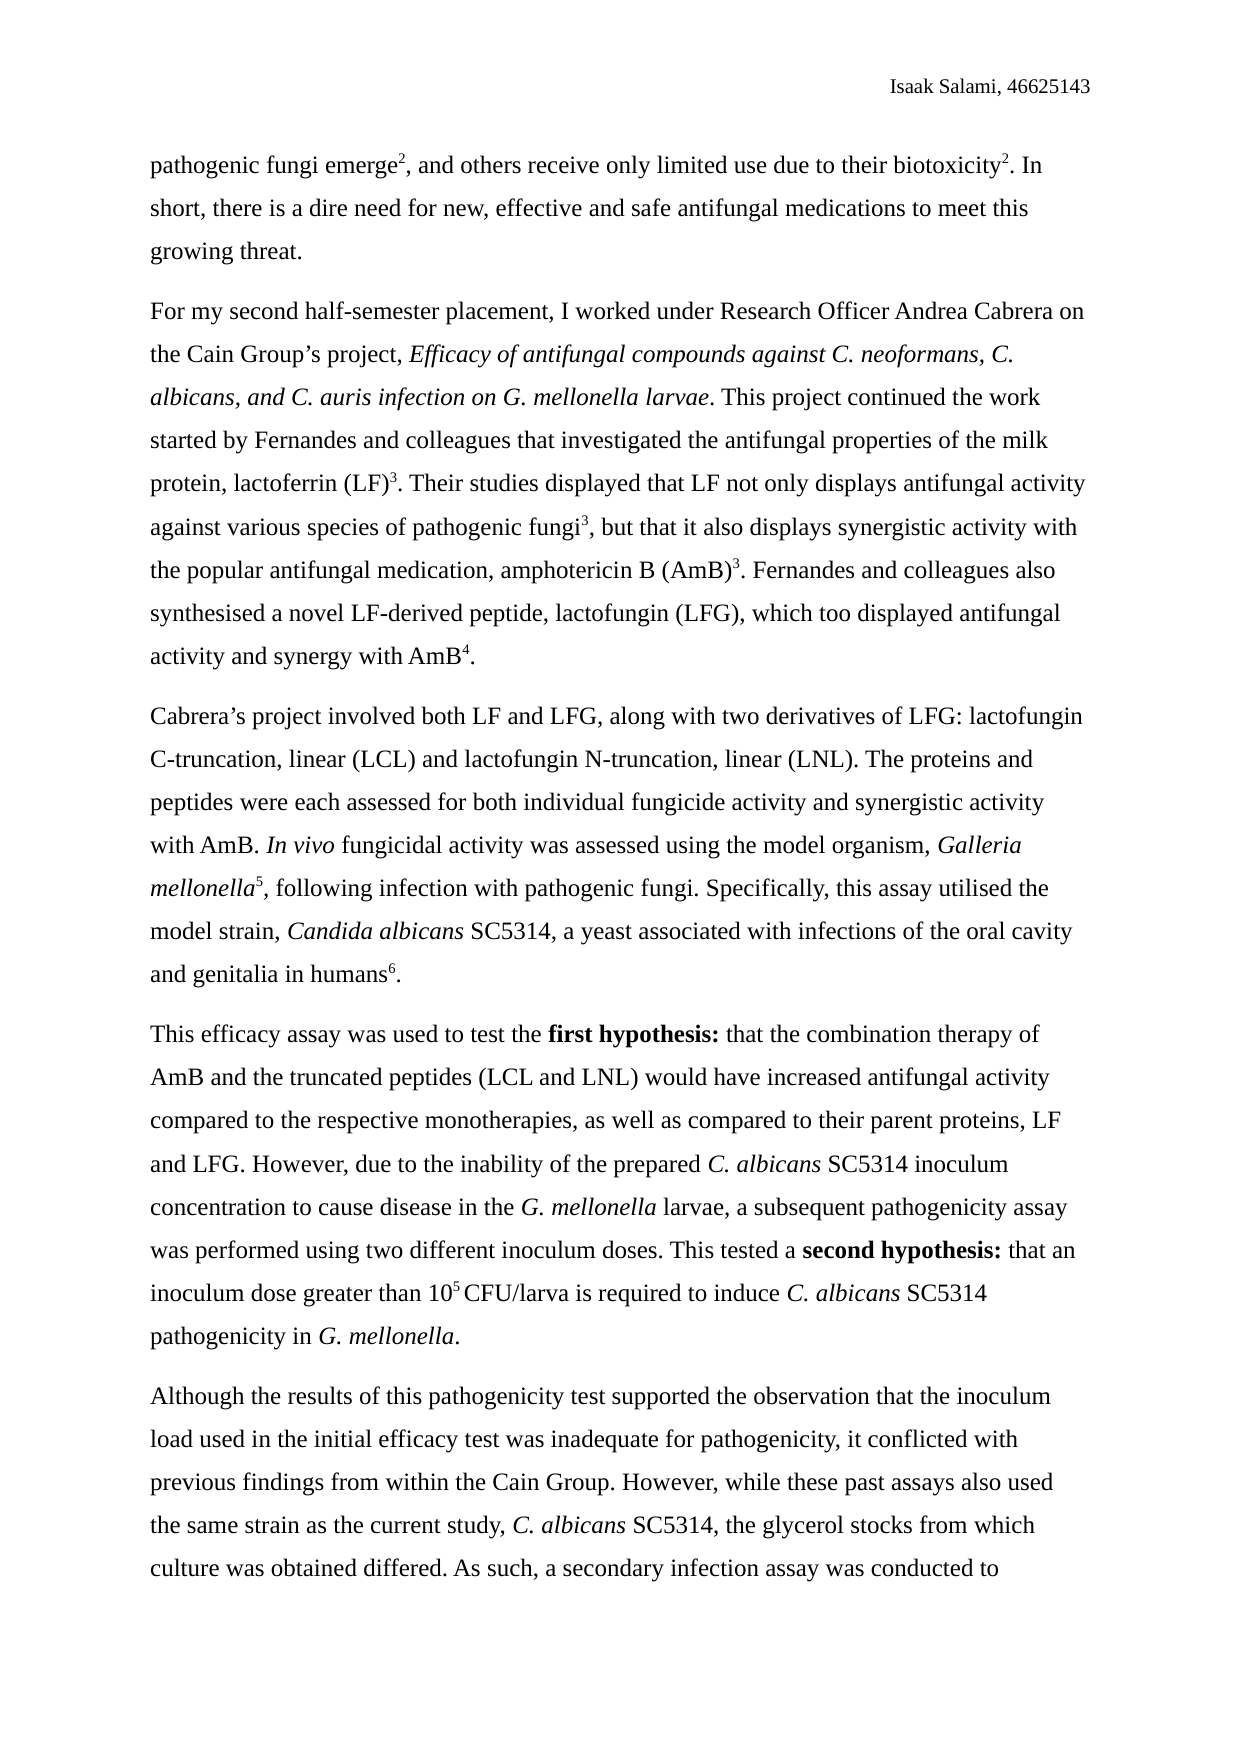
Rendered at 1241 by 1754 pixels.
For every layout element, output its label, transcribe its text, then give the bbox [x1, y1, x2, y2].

text Cabrera’s project involved both LF and LFG, along with two derivatives of LFG: lactofungin C-truncation, linear (LCL) and lactofungin N-truncation, linear (LNL). The proteins and peptides were each assessed for both individual fungicide activity and synergistic activity with AmB. In vivo fungicidal activity was assessed using the model organism, Galleria mellonella5, following infection with pathogenic fungi. Specifically, this assay utilised the model strain, Candida albicans SC5314, a yeast associated with infections of the oral cavity and genitalia in humans6. [150, 701, 1090, 988]
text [150, 150, 1090, 265]
text For my second half-semester placement, I worked under Research Officer Andrea Cabrera on the Cain Group’s project, Efficacy of antifungal compounds against C. neoformans, C. albicans, and C. auris infection on G. mellonella larvae. This project continued the work started by Fernandes and colleagues that investigated the antifungal properties of the milk protein, lactoferrin (LF)3. Their studies displayed that LF not only displays antifungal activity against various species of pathogenic fungi3, but that it also displays synergistic activity with the popular antifungal medication, amphotericin B (AmB)3. Fernandes and colleagues also synthesised a novel LF-derived peptide, lactofungin (LFG), which too displayed antifungal activity and synergy with AmB4. [150, 296, 1090, 670]
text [150, 1381, 1090, 1582]
text This efficacy assay was used to test the first hypothesis: that the combination therapy of AmB and the truncated peptides (LCL and LNL) would have increased antifungal activity compared to the respective monotherapies, as well as compared to their parent proteins, LF and LFG. However, due to the inability of the prepared C. albicans SC5314 inoculum concentration to cause disease in the G. mellonella larvae, a subsequent pathogenicity assay was performed using two different inoculum doses. This tested a second hypothesis: that an inoculum dose greater than 105 CFU/larva is required to induce C. albicans SC5314 pathogenicity in G. mellonella. [150, 1019, 1090, 1350]
